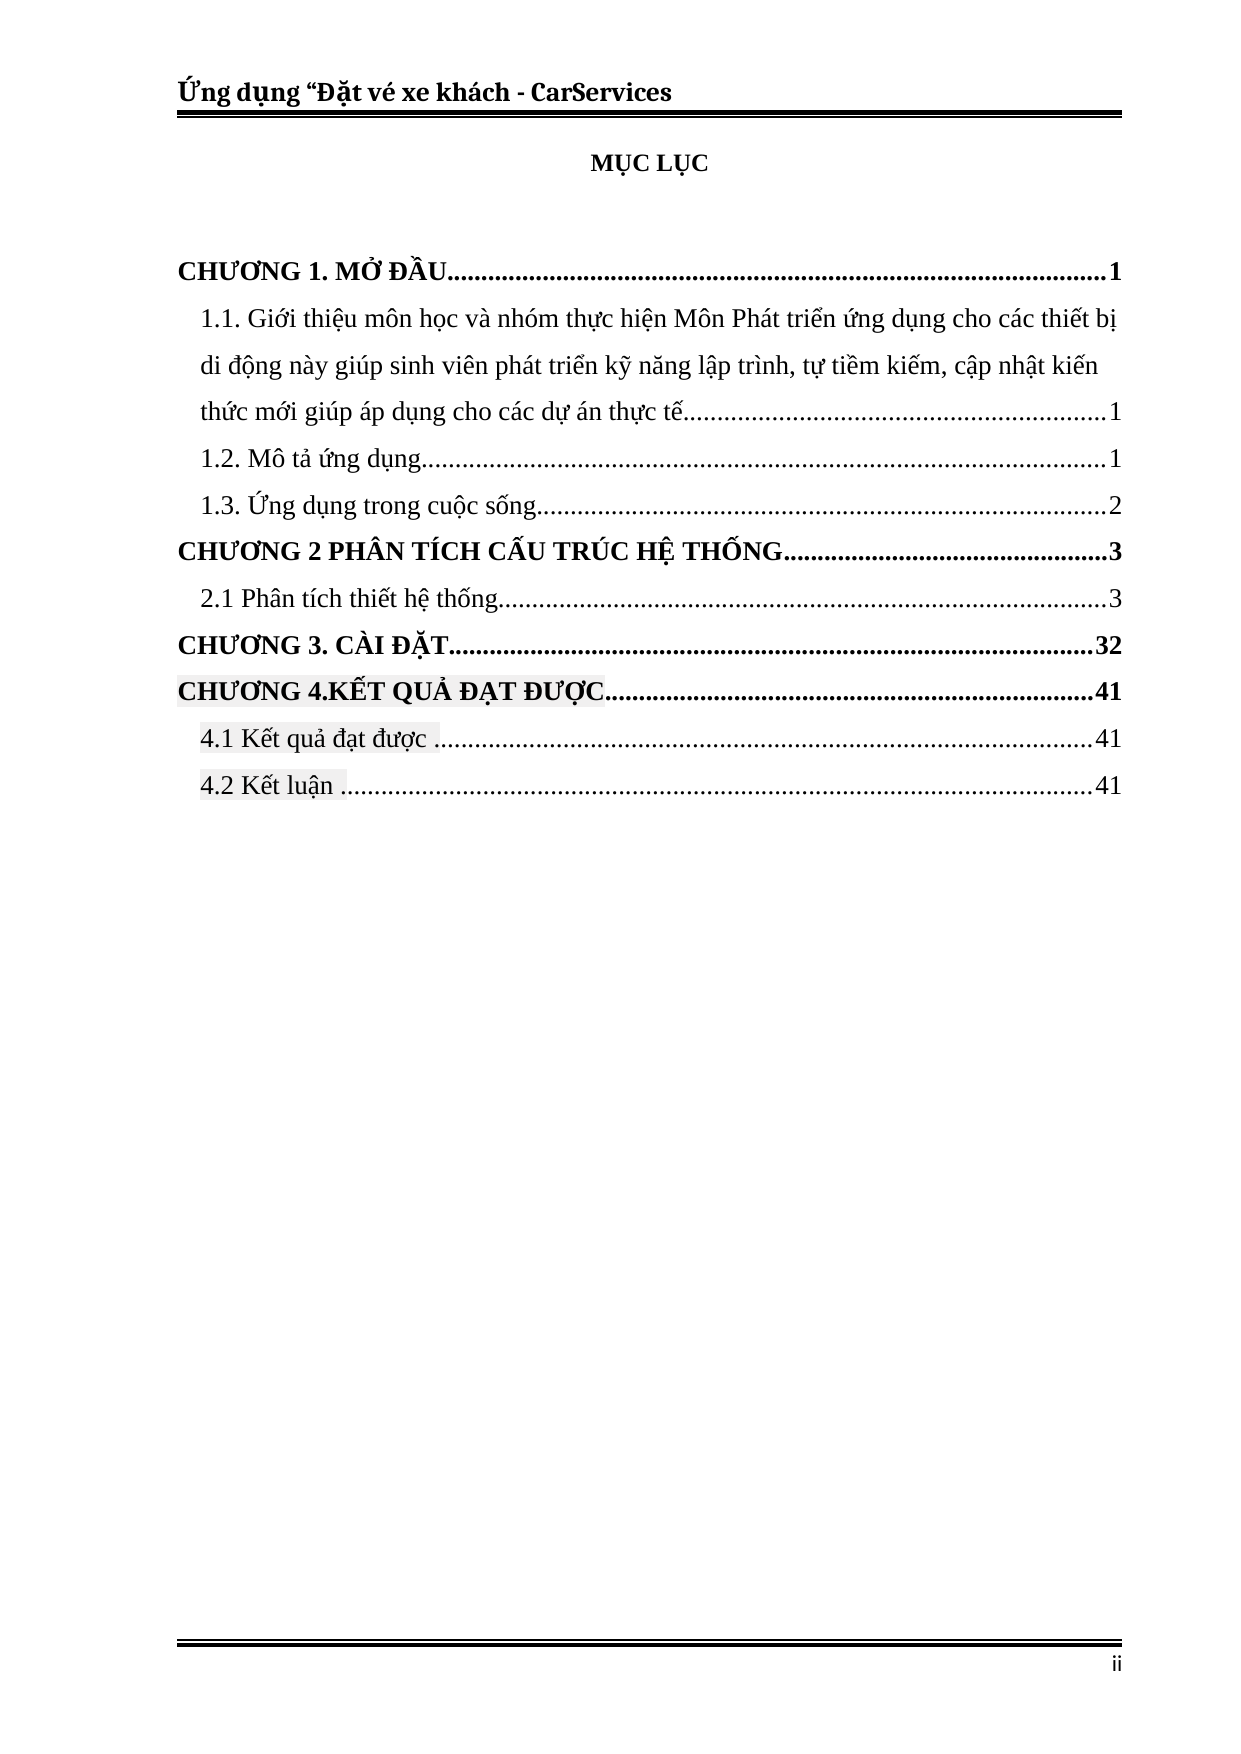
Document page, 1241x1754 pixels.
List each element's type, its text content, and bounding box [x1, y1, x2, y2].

text CHƯƠNG 1. MỞ ĐẦU 1 [177, 255, 1122, 287]
text 1.2. Mô tả ứng dụng 1 [200, 442, 1122, 473]
text CHƯƠNG 3. CÀI ĐẶT 32 [177, 629, 1122, 660]
text 4.1 Kết quả đạt được . 41 [440, 722, 1122, 753]
text 1.1. Giới thiệu môn học và nhóm thực hiện Môn Phát triển ứng dụng cho các thiết bị di động này giúp sinh viên phát triển kỹ năng lập trình, tự tiềm kiếm, cập nhật kiến thức mới giúp áp dụng cho các dự án thực tế. 1 [200, 302, 1122, 427]
text CHƯƠNG 2 PHÂN TÍCH CẤU TRÚC HỆ THỐNG 3 [177, 535, 1122, 567]
text CHƯƠNG 4.KẾT QUẢ ĐẠT ĐƯỢC 41 [605, 675, 1122, 707]
text 4.2 Kết luận . 41 [347, 769, 1122, 800]
text 2.1 Phân tích thiết hệ thống 3 [200, 582, 1122, 613]
text 1.3. Ứng dụng trong cuộc sống 2 [200, 489, 1122, 520]
text MỤC LỤC [177, 148, 1122, 176]
